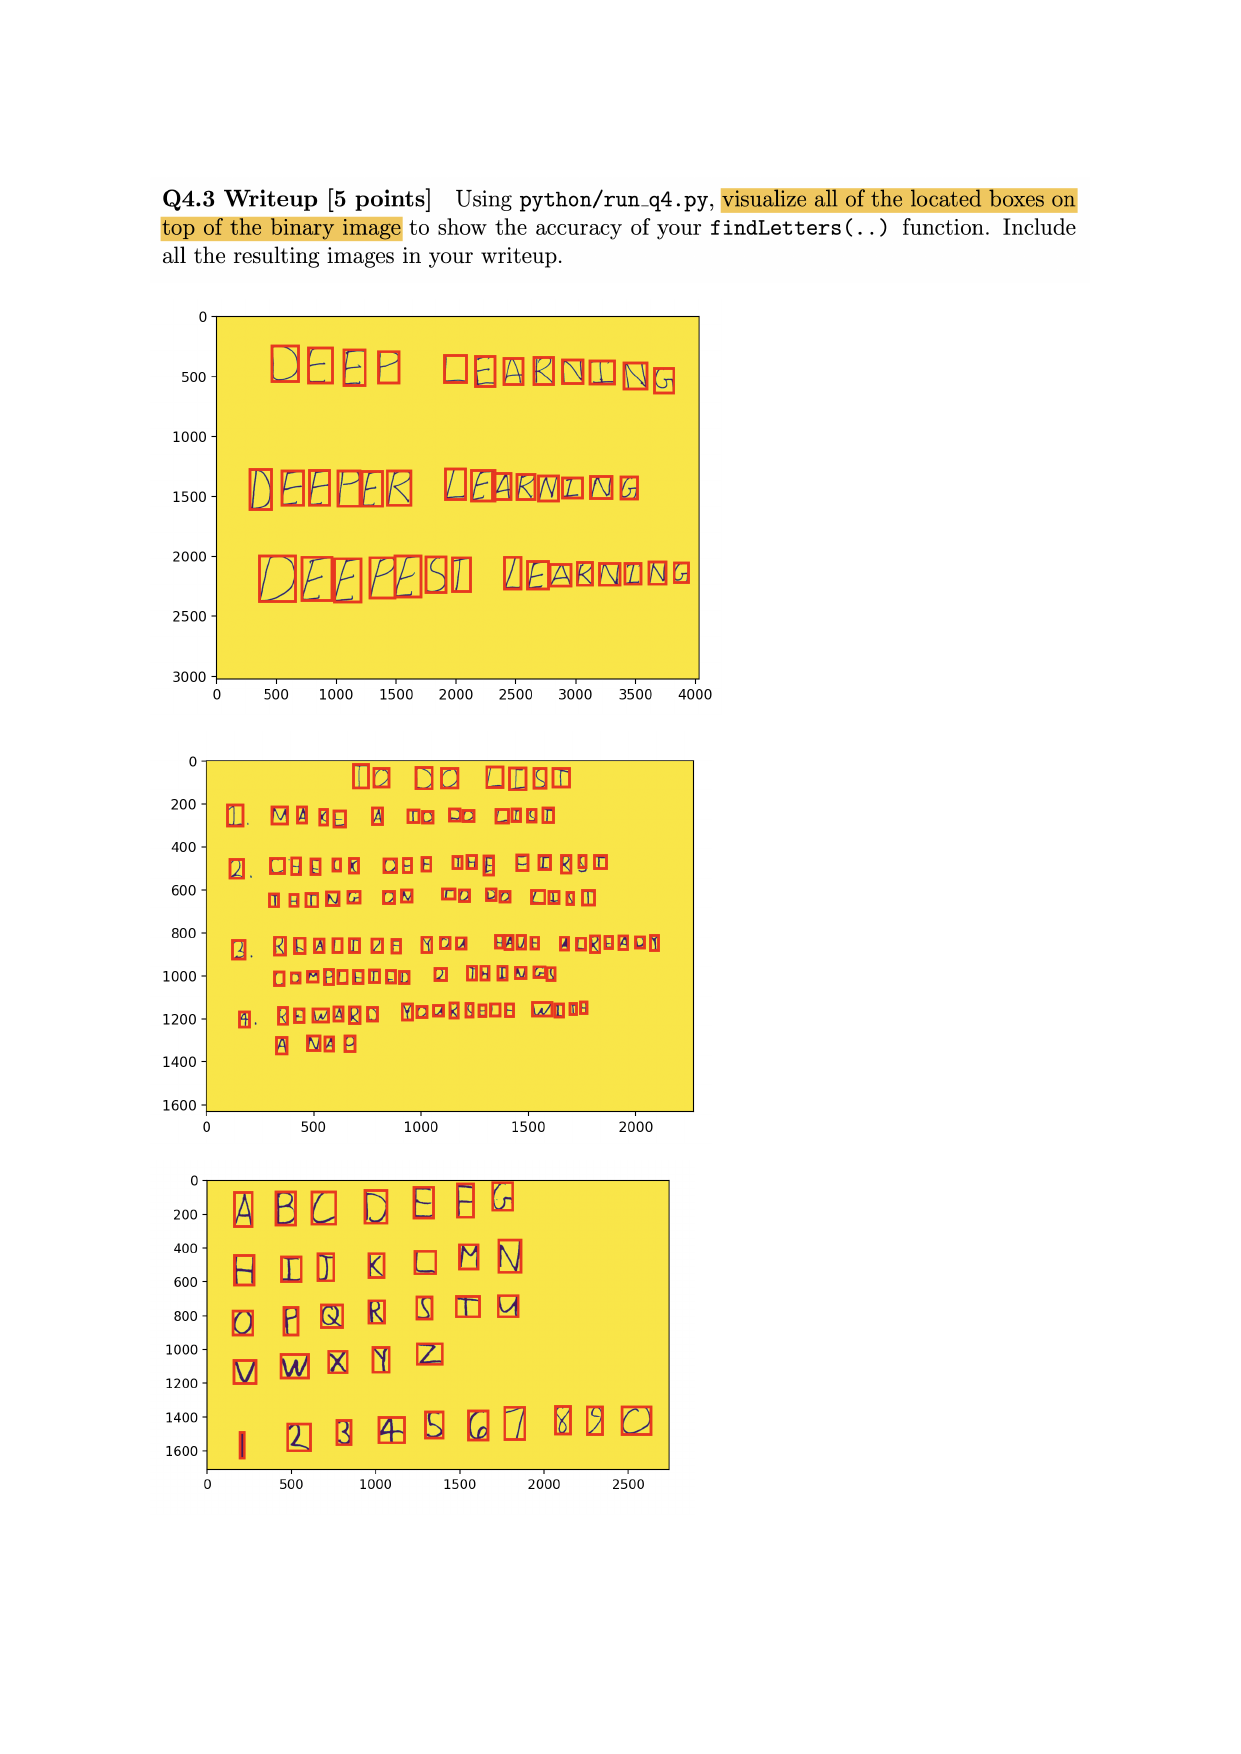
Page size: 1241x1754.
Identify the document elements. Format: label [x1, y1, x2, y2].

picture [150, 177, 1091, 283]
picture [150, 1160, 696, 1515]
picture [150, 299, 722, 715]
picture [150, 731, 713, 1144]
